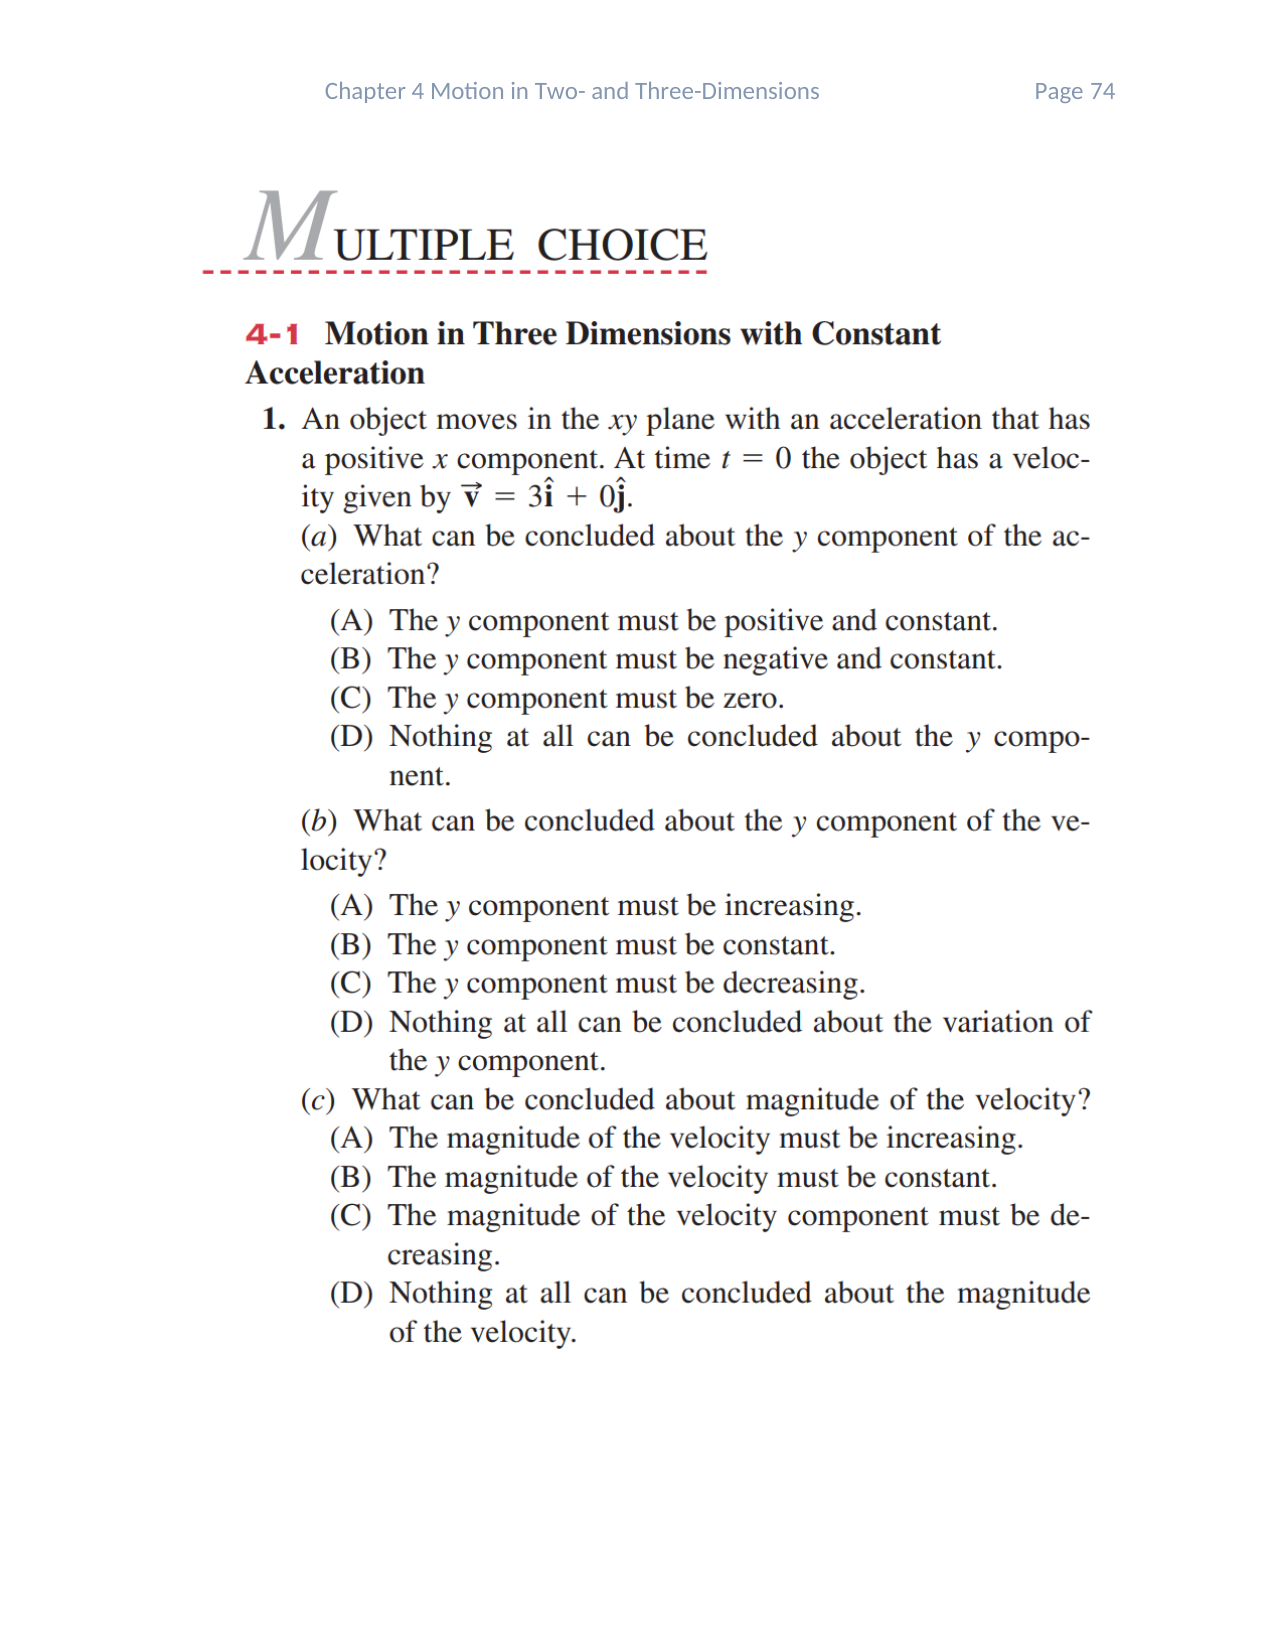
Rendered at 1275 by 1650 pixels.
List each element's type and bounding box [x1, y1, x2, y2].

picture [150, 150, 1125, 1354]
